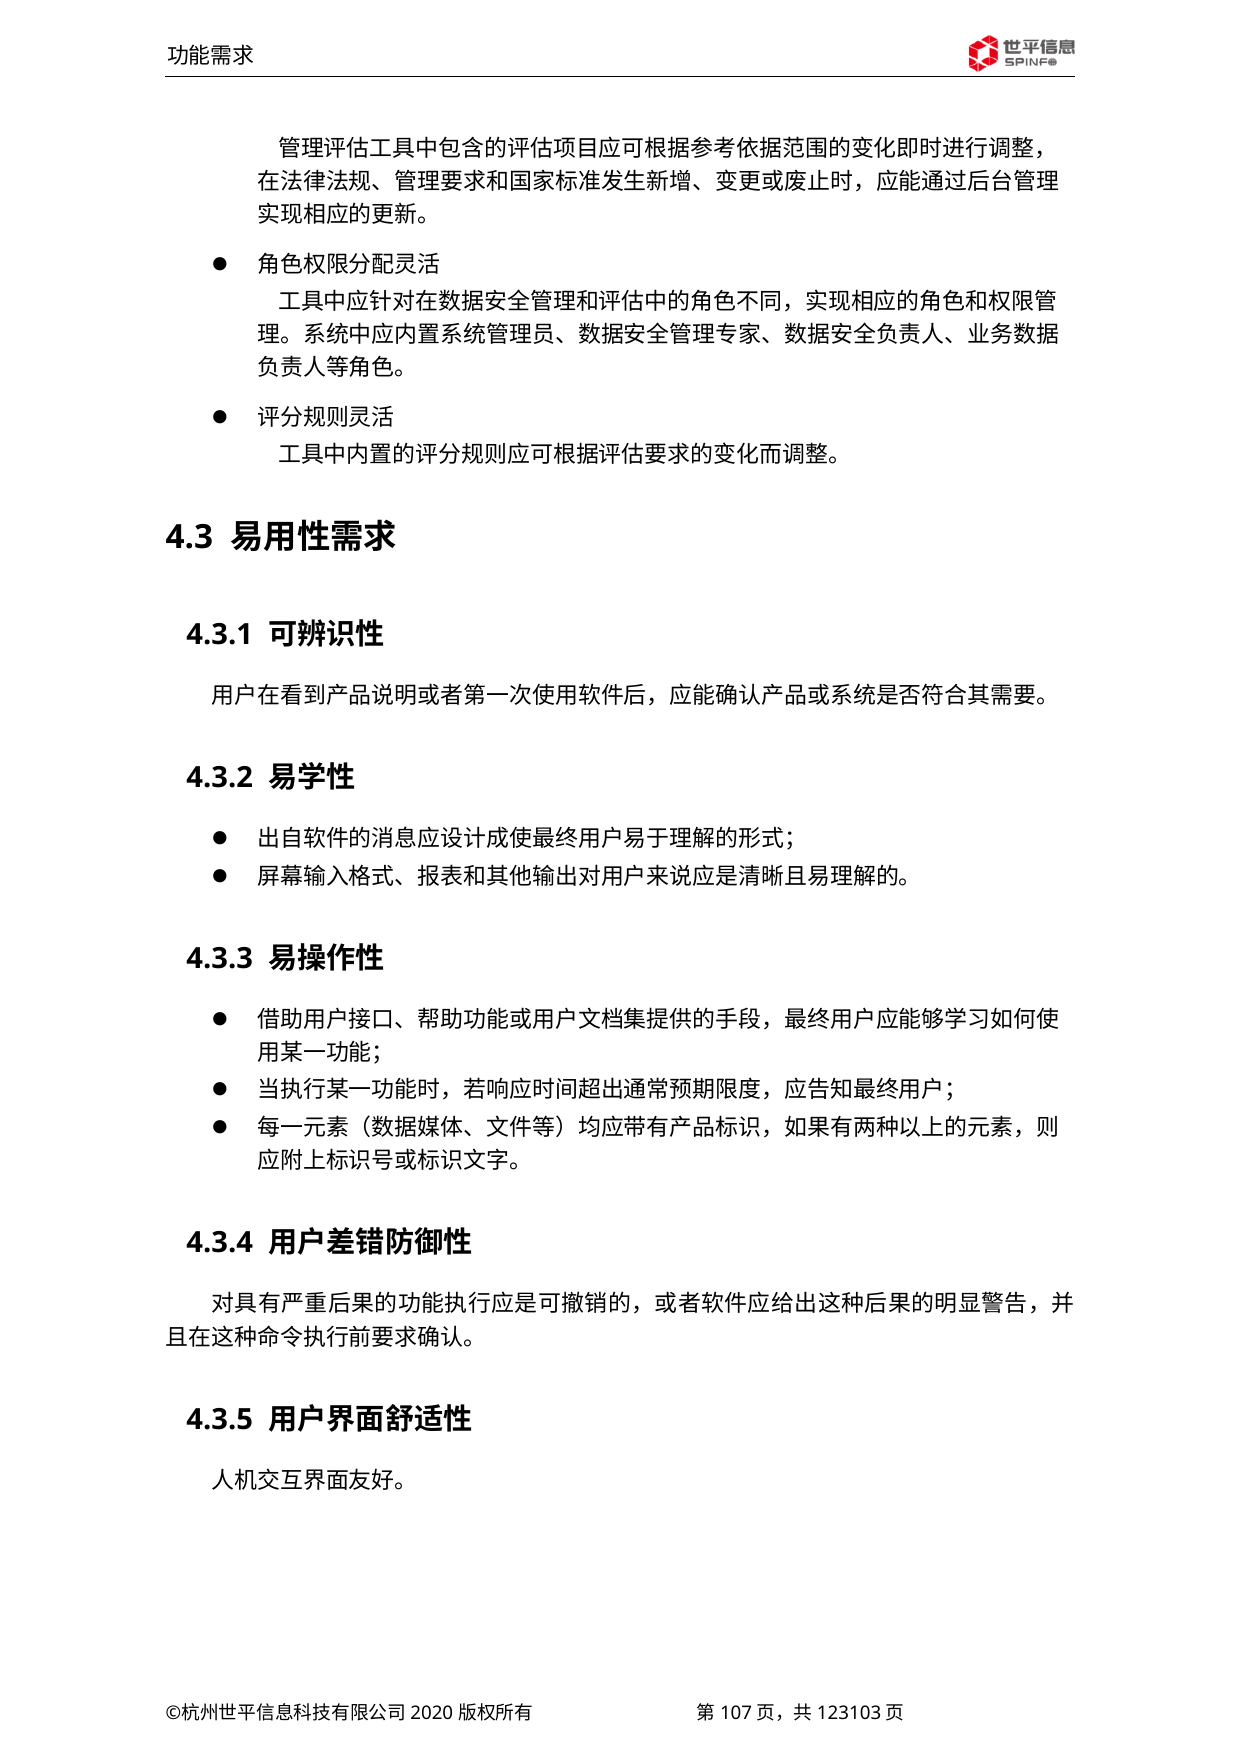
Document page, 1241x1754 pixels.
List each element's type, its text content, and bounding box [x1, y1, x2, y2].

list 工具中内置的评分规则应可根据评估要求的变化而调整。 [257, 436, 1075, 469]
picture [968, 33, 1075, 74]
subtitle 易操作性 [165, 923, 1075, 988]
list 角色权限分配灵活 [211, 245, 1075, 279]
list 每一元素（数据媒体、文件等）均应带有产品标识，如果有两种以上的元素，则应附上标识号或标识文字。 [211, 1109, 1075, 1175]
list 工具中应针对在数据安全管理和评估中的角色不同，实现相应的角色和权限管理。系统中应内置系统管理员、数据安全管理专家、数据安全负责人、业务数据负责人等角色。 [257, 283, 1075, 382]
text 人机交互界面友好。 [165, 1462, 1075, 1495]
list 管理评估工具中包含的评估项目应可根据参考依据范围的变化即时进行调整，在法律法规、管理要求和国家标准发生新增、变更或废止时，应能通过后台管理实现相应的更新。 [257, 129, 1075, 229]
list 借助用户接口、帮助功能或用户文档集提供的手段，最终用户应能够学习如何使用某一功能； [211, 1001, 1075, 1067]
list 当执行某一功能时，若响应时间超出通常预期限度，应告知最终用户； [211, 1071, 1075, 1104]
text 用户在看到产品说明或者第一次使用软件后，应能确认产品或系统是否符合其需要。 [165, 677, 1075, 710]
list 出自软件的消息应设计成使最终用户易于理解的形式； [211, 820, 1075, 853]
list 屏幕输入格式、报表和其他输出对用户来说应是清晰且易理解的。 [211, 857, 1075, 891]
subtitle 用户界面舒适性 [165, 1384, 1075, 1449]
subtitle 易学性 [165, 743, 1075, 808]
subtitle 易用性需求 [165, 502, 1075, 567]
subtitle 可辨识性 [165, 599, 1075, 664]
list 评分规则灵活 [211, 399, 1075, 432]
text 对具有严重后果的功能执行应是可撤销的，或者软件应给出这种后果的明显警告，并且在这种命令执行前要求确认。 [165, 1285, 1075, 1352]
subtitle 用户差错防御性 [165, 1208, 1075, 1273]
